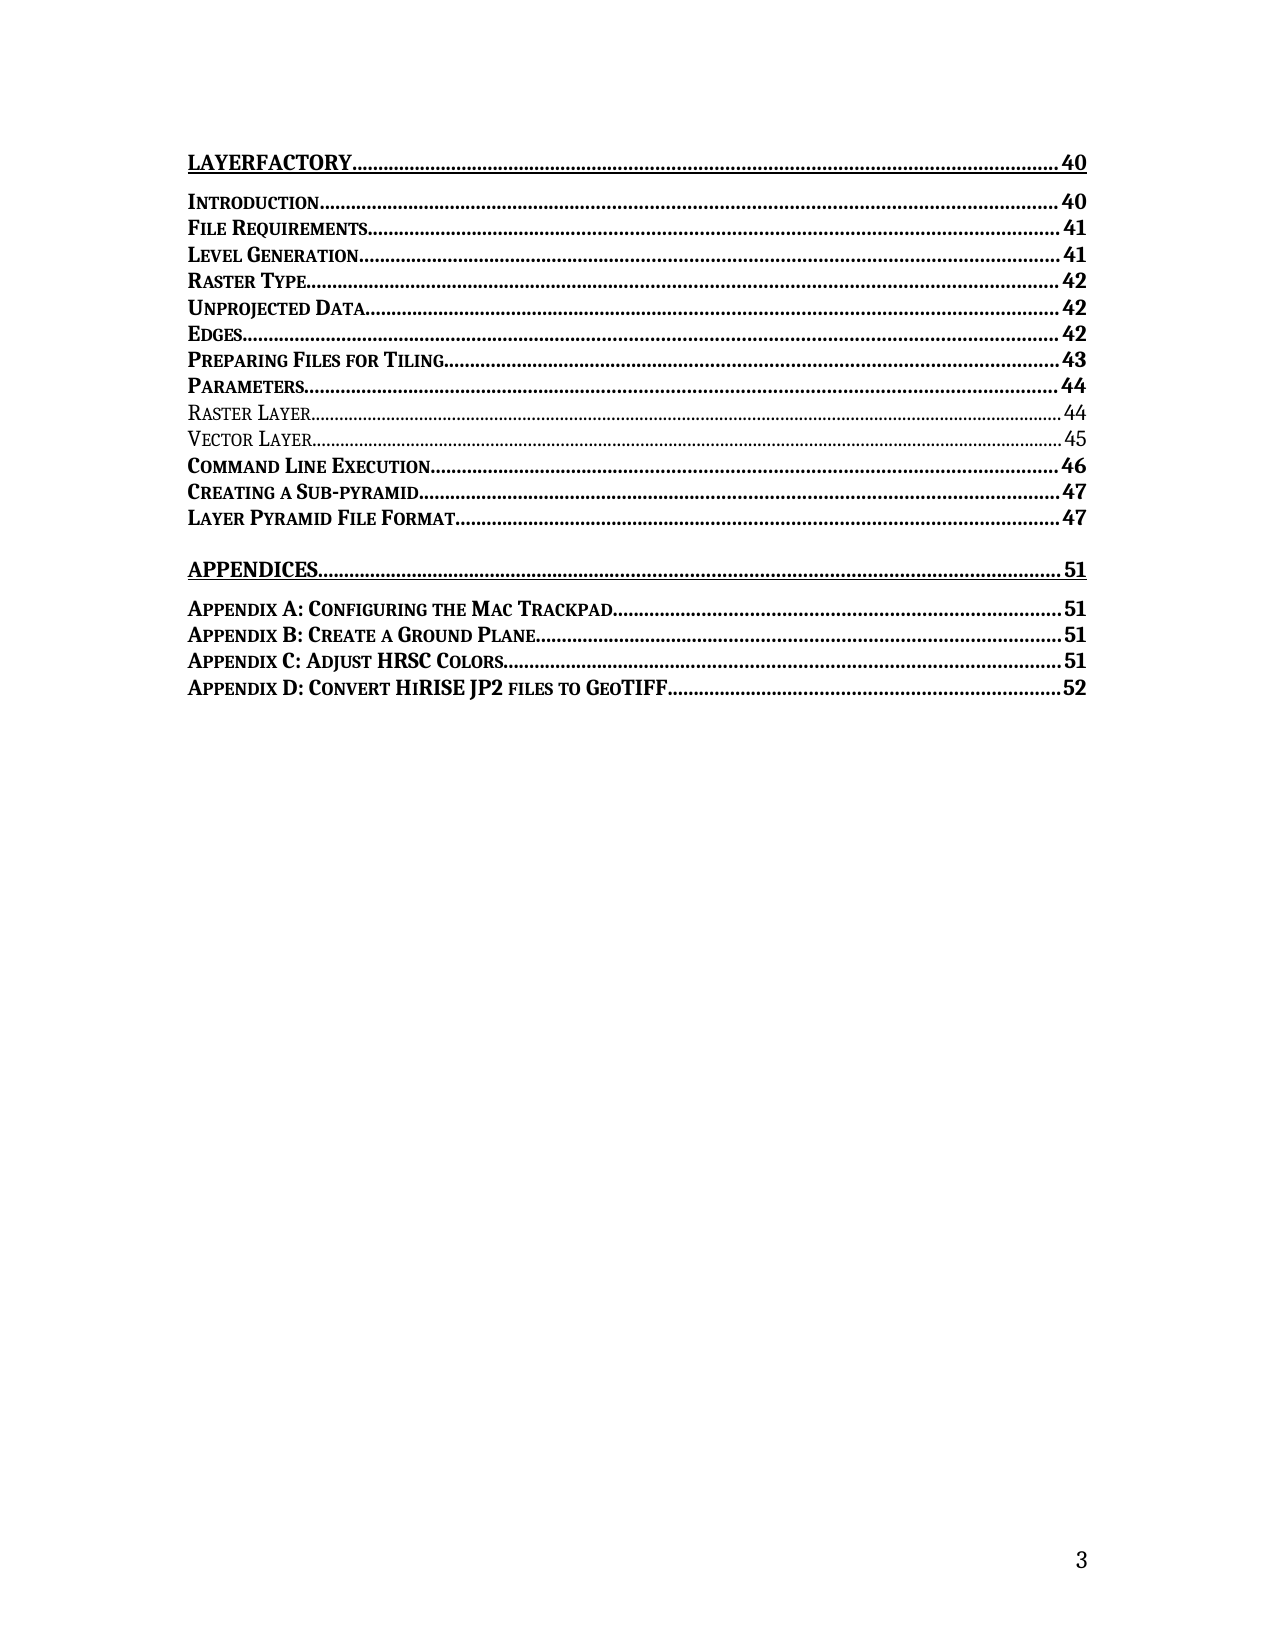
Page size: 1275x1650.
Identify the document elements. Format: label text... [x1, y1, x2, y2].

text Preparing Files for Tiling 43 [187, 347, 1087, 373]
text Appendix C: Adjust HRSC Colors 51 [187, 648, 1087, 674]
text Raster Type 42 [187, 268, 1087, 294]
text Parameters 44 [187, 373, 1087, 400]
text Raster Layer 44 [187, 400, 1087, 426]
text Command Line Execution 46 [187, 452, 1087, 479]
text Level Generation 41 [187, 242, 1087, 268]
text Introduction 40 [187, 189, 1087, 215]
text Appendix D: Convert HiRISE JP2 files to GeoTIFF 52 [187, 674, 1087, 701]
text File Requirements 41 [187, 215, 1087, 242]
text LayerFactory 40 [187, 150, 1087, 172]
text Vector Layer 45 [187, 426, 1087, 452]
text Appendix B: Create a Ground Plane 51 [187, 622, 1087, 648]
text Creating a Sub-pyramid 47 [187, 479, 1087, 505]
text Unprojected Data 42 [187, 294, 1087, 321]
text Layer Pyramid File Format 47 [187, 505, 1087, 531]
text Appendices 51 [187, 556, 1087, 579]
text Appendix A: Configuring the Mac Trackpad 51 [187, 595, 1087, 622]
text Edges 42 [187, 321, 1087, 347]
